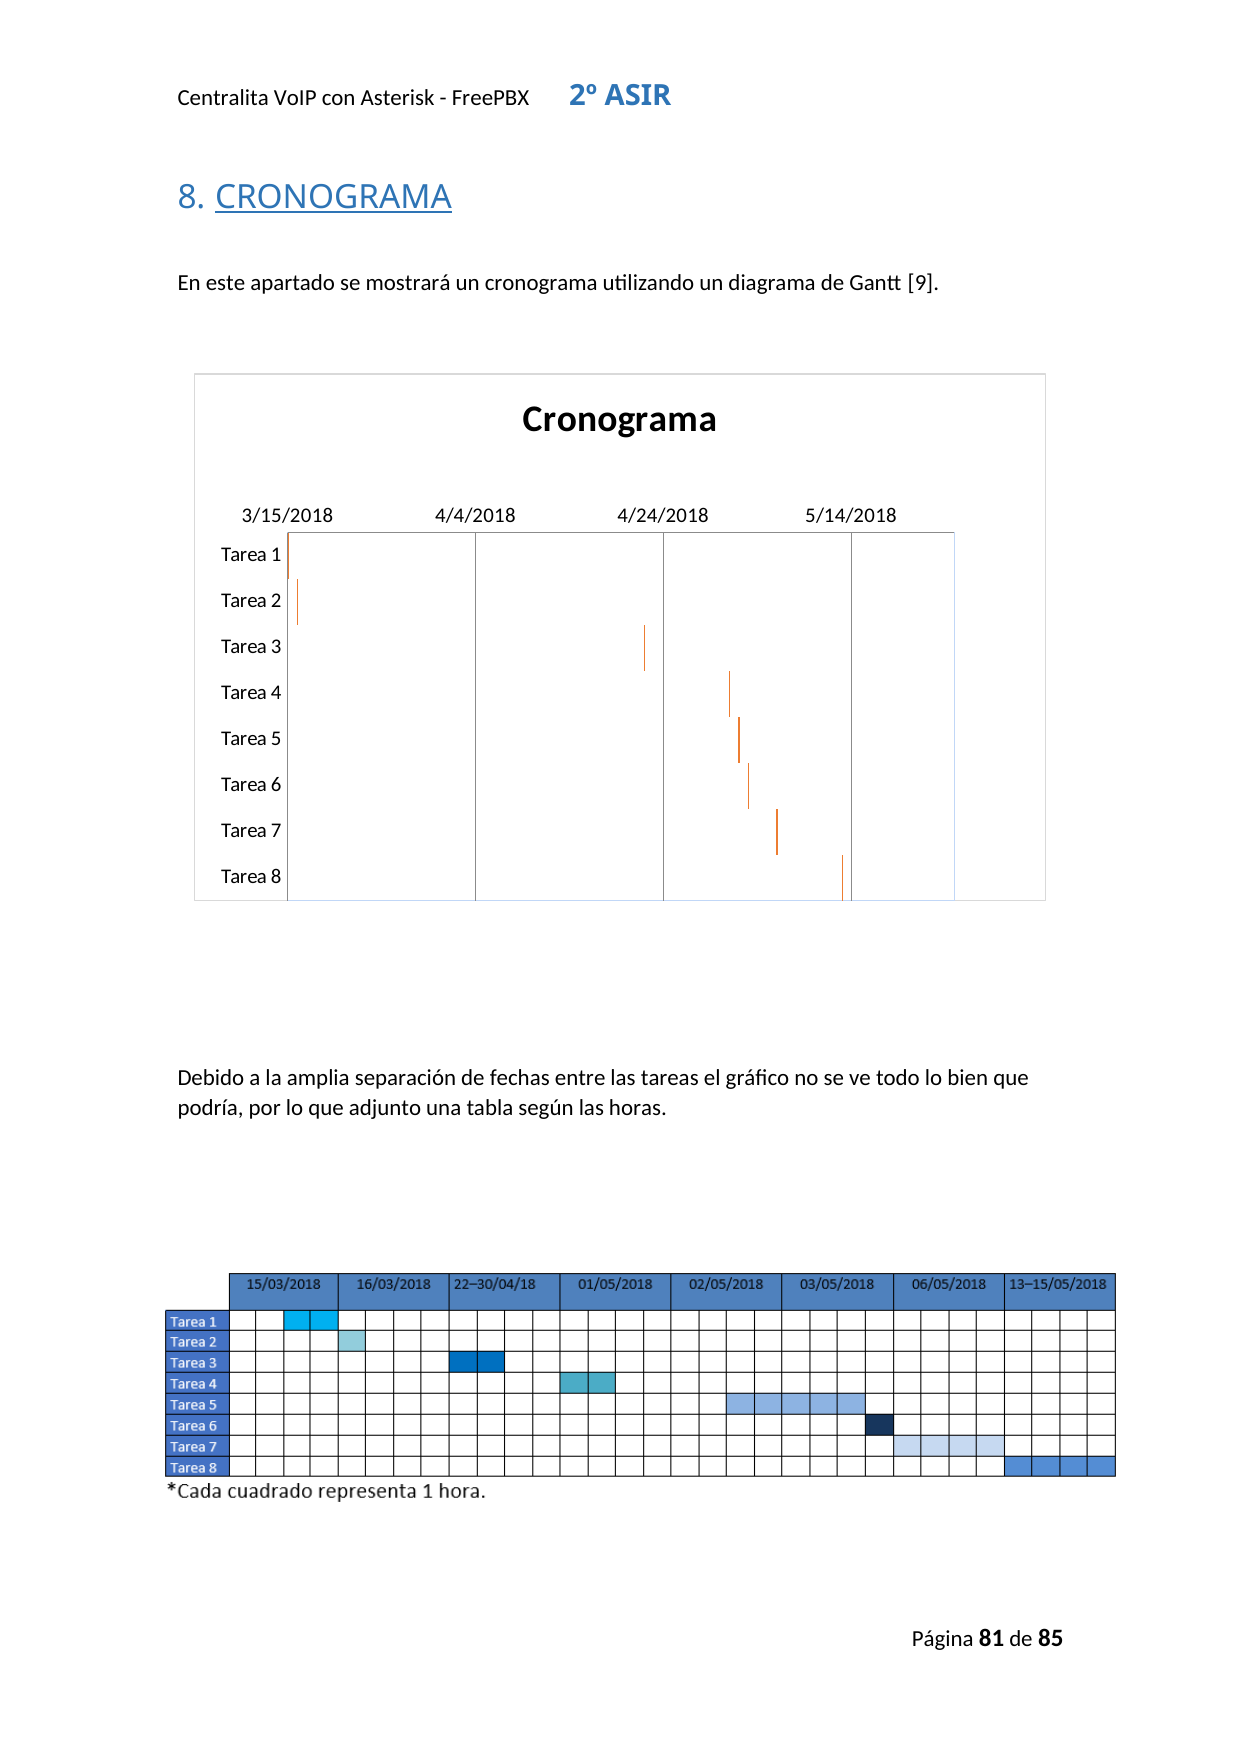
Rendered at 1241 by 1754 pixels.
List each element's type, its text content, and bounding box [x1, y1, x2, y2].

text Debido a la amplia separación de fechas entre las tareas el gráfico no se ve todo lo bien que podría, por lo que adjunto una tabla según las horas. [177, 1063, 1063, 1121]
picture [162, 1271, 1118, 1503]
subtitle Cronograma [177, 173, 1063, 218]
text En este apartado se mostrará un cronograma utilizando un diagrama de Gantt . [177, 268, 1063, 296]
